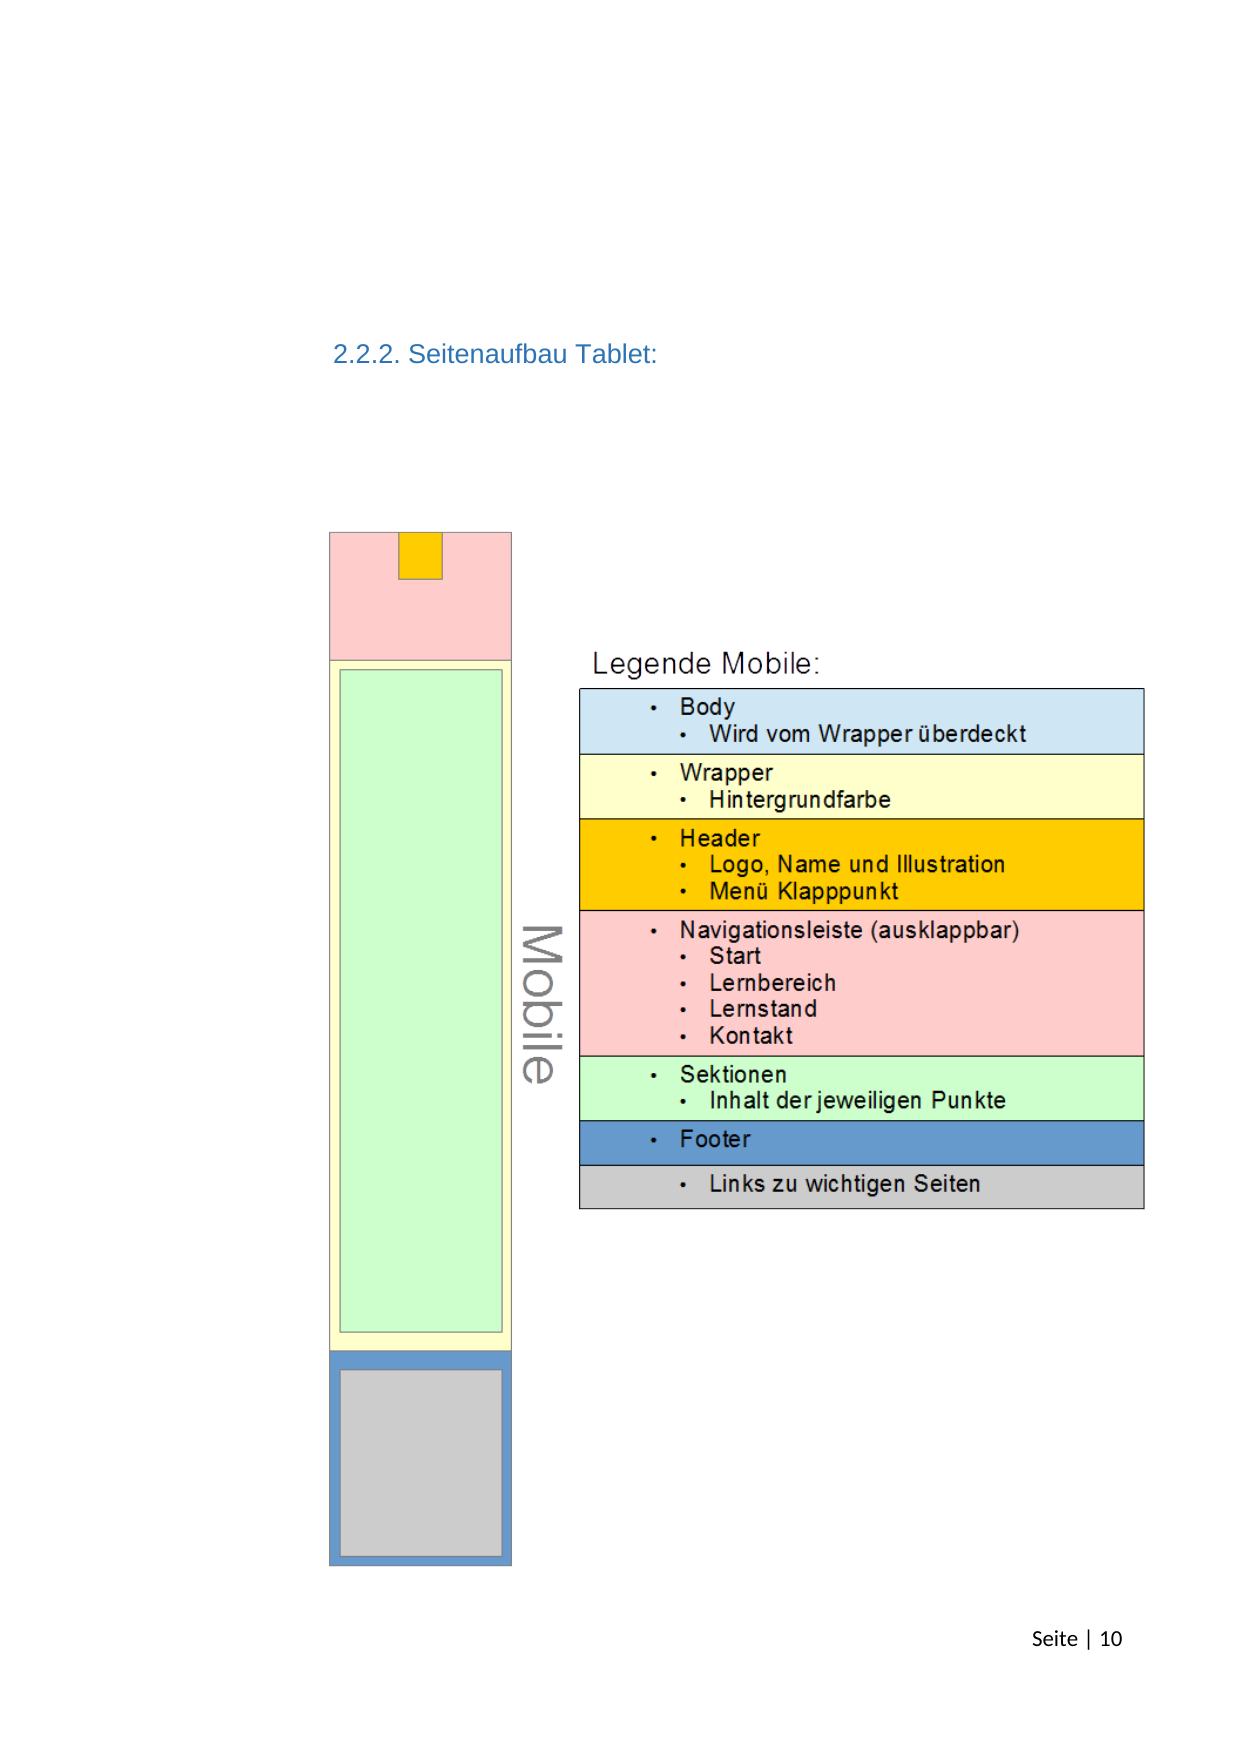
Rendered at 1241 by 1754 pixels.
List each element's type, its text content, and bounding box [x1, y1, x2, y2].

picture [295, 479, 1227, 1624]
subtitle Seitenaufbau Tablet: [333, 338, 1122, 370]
